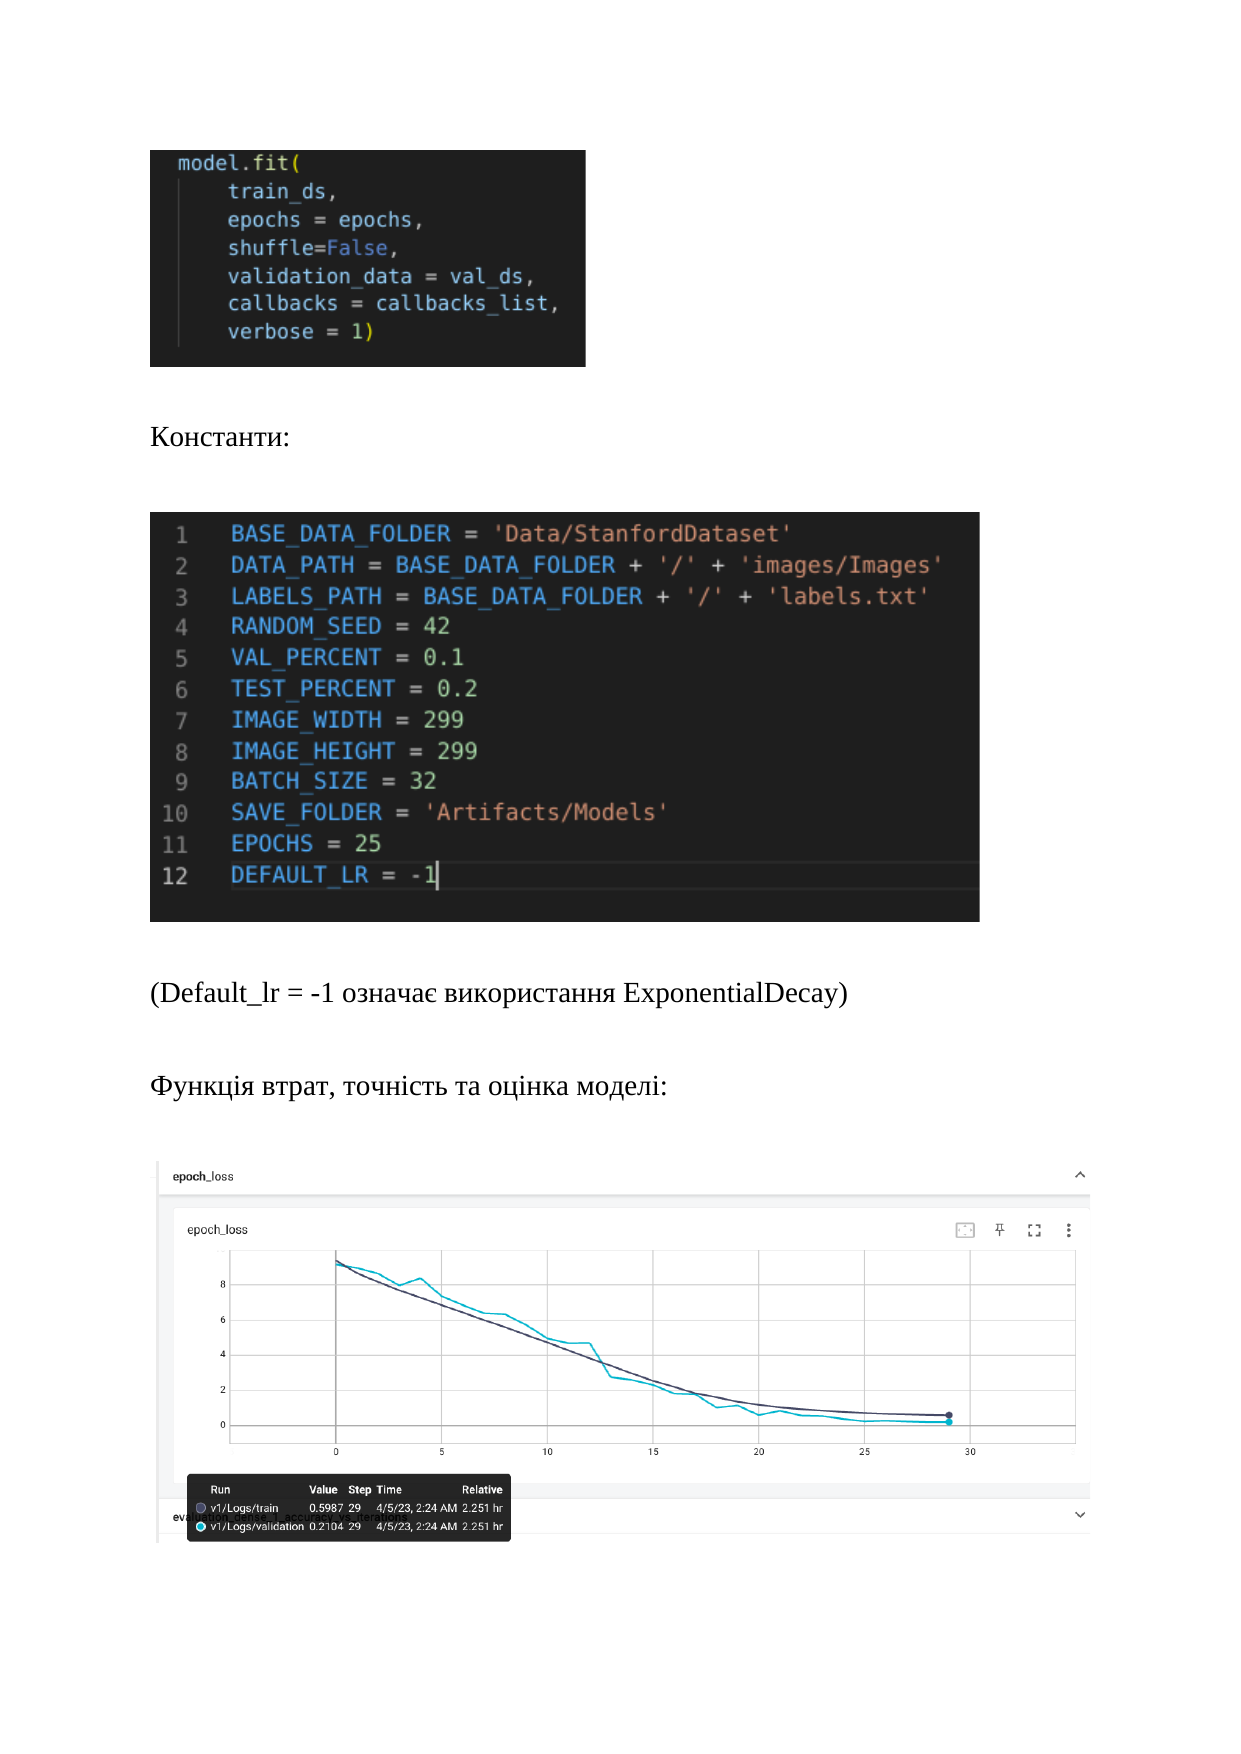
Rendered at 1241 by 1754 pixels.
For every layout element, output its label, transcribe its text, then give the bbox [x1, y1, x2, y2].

text Константи: [150, 419, 1090, 453]
picture [150, 150, 586, 367]
picture [150, 1161, 1091, 1543]
picture [150, 512, 980, 922]
text (Default_lr = -1 означає використання ExponentialDecay) [150, 975, 1090, 1009]
text Функція втрат, точність та оцінка моделі: [150, 1068, 1090, 1102]
